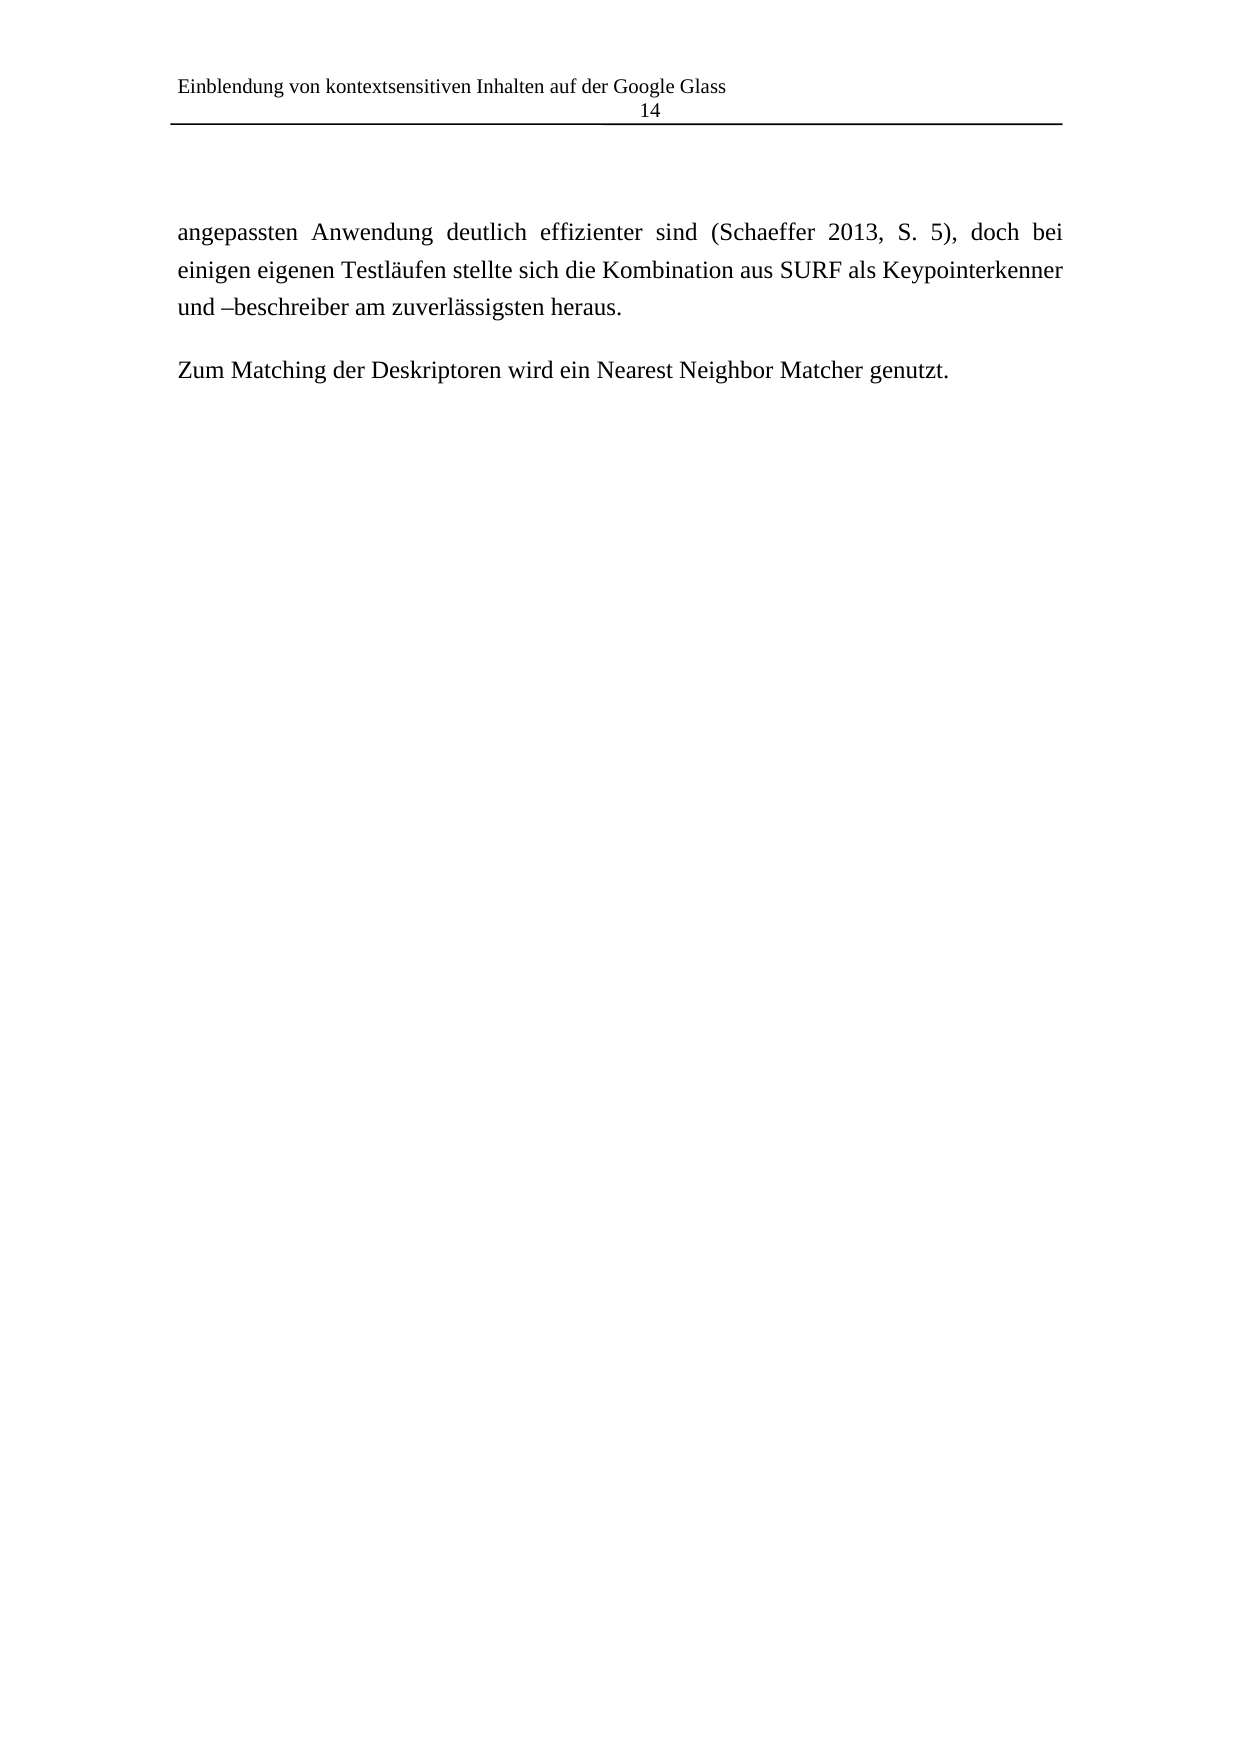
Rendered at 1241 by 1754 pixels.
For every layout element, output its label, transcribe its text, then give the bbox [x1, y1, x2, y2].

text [177, 208, 1063, 321]
text Zum Matching der Deskriptoren wird ein Nearest Neighbor Matcher genutzt. [177, 346, 1063, 383]
